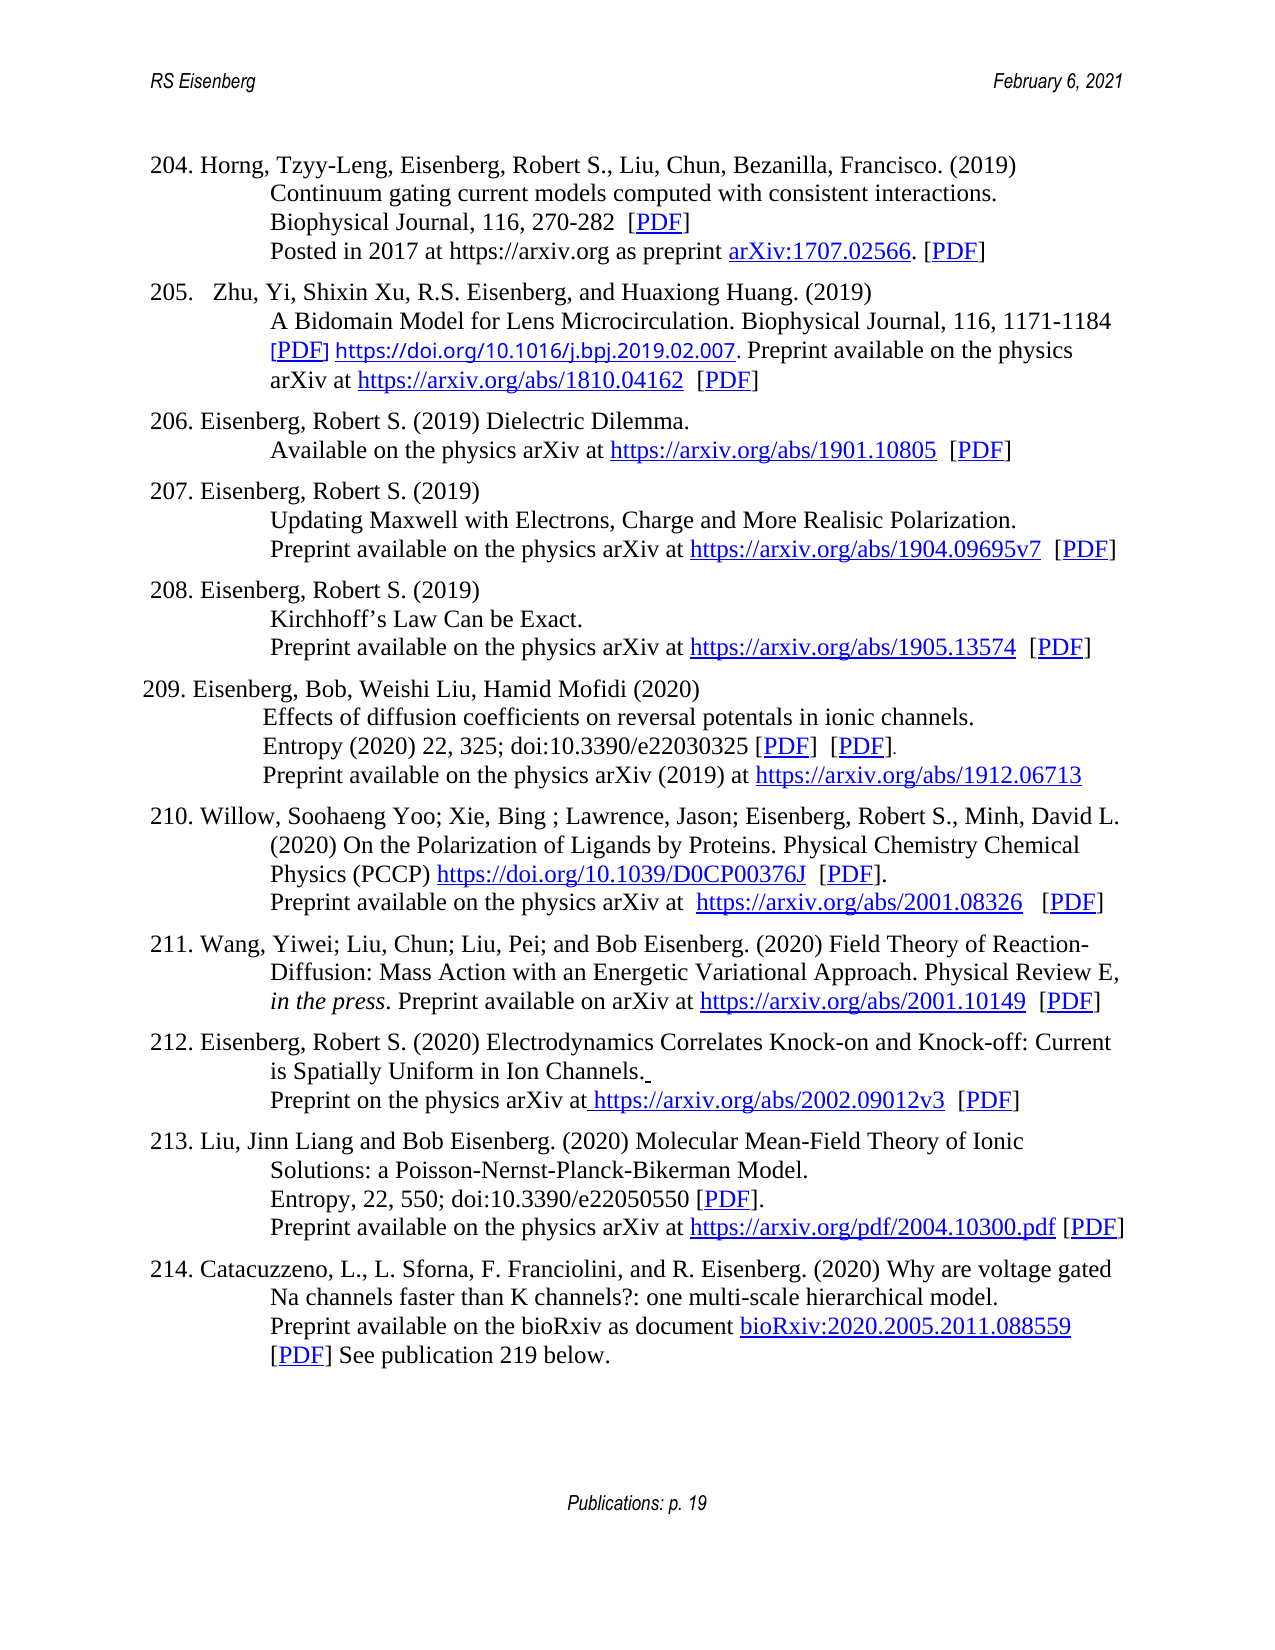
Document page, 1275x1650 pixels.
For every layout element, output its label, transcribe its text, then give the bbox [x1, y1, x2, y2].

text 207. Eisenberg, Robert S. (2019) Updating Maxwell with Electrons, Charge and More Realisic Polarization. Preprint available on the physics arXiv at https://arxiv.org/abs/1904.09695v7 [PDF] [150, 476, 1125, 562]
text 212. Eisenberg, Robert S. (2020) Electrodynamics Correlates Knock-on and Knock-off: Current is Spatially Uniform in Ion Channels. Preprint on the physics arXiv at https://arxiv.org/abs/2002.09012v3 [PDF] [150, 1027, 1125, 1114]
text 213. Liu, Jinn Liang and Bob Eisenberg. (2020) Molecular Mean-Field Theory of Ionic Solutions: a Poisson-Nernst-Planck-Bikerman Model. Entropy, 22, 550; doi:10.3390/e22050550 [PDF]. Preprint available on the physics arXiv at https://arxiv.org/pdf/2004.10300.pdf [PDF] [150, 1126, 1125, 1241]
text 208. Eisenberg, Robert S. (2019) Kirchhoff’s Law Can be Exact. Preprint available on the physics arXiv at https://arxiv.org/abs/1905.13574 [PDF] [150, 575, 1125, 661]
text 210. Willow, Soohaeng Yoo; Xie, Bing ; Lawrence, Jason; Eisenberg, Robert S., Minh, David L. (2020) On the Polarization of Ligands by Proteins. Physical Chemistry Chemical Physics (PCCP) https://doi.org/10.1039/D0CP00376J [PDF]. Preprint available on the physics arXiv at https://arxiv.org/abs/2001.08326 [PDF] [150, 801, 1125, 916]
text 205. Zhu, Yi, Shixin Xu, R.S. Eisenberg, and Huaxiong Huang. (2019) A Bidomain Model for Lens Microcirculation. Biophysical Journal, 116, 1171-1184 [PDF] https://doi.org/10.1016/j.bpj.2019.02.007. Preprint available on the physics arXiv at https://arxiv.org/abs/1810.04162 [PDF] [150, 277, 1125, 394]
text 206. Eisenberg, Robert S. (2019) Dielectric Dilemma. Available on the physics arXiv at https://arxiv.org/abs/1901.10805 [PDF] [150, 406, 1125, 464]
text 204. Horng, Tzyy-Leng, Eisenberg, Robert S., Liu, Chun, Bezanilla, Francisco. (2019) Continuum gating current models computed with consistent interactions. Biophysical Journal, 116, 270-282 [PDF] Posted in 2017 at https://arxiv.org as preprint arXiv:1707.02566. [PDF] [150, 150, 1125, 265]
text 214. Catacuzzeno, L., L. Sforna, F. Franciolini, and R. Eisenberg. (2020) Why are voltage gated Na channels faster than K channels?: one multi-scale hierarchical model. Preprint available on the bioRxiv as document bioRxiv:2020.2005.2011.088559 [PDF] See publication 219 below. [150, 1254, 1125, 1369]
text 211. Wang, Yiwei; Liu, Chun; Liu, Pei; and Bob Eisenberg. (2020) Field Theory of Reaction-Diffusion: Mass Action with an Energetic Variational Approach. Physical Review E, in the press. Preprint available on arXiv at https://arxiv.org/abs/2001.10149 [PDF] [150, 929, 1125, 1015]
text 209. Eisenberg, Bob, Weishi Liu, Hamid Mofidi (2020) Effects of diffusion coefficients on reversal potentals in ionic channels. [142, 674, 1125, 731]
text Entropy (2020) 22, 325; doi:10.3390/e22030325 [PDF] [PDF]. Preprint available on the physics arXiv (2019) at https://arxiv.org/abs/1912.06713 [142, 731, 1125, 789]
